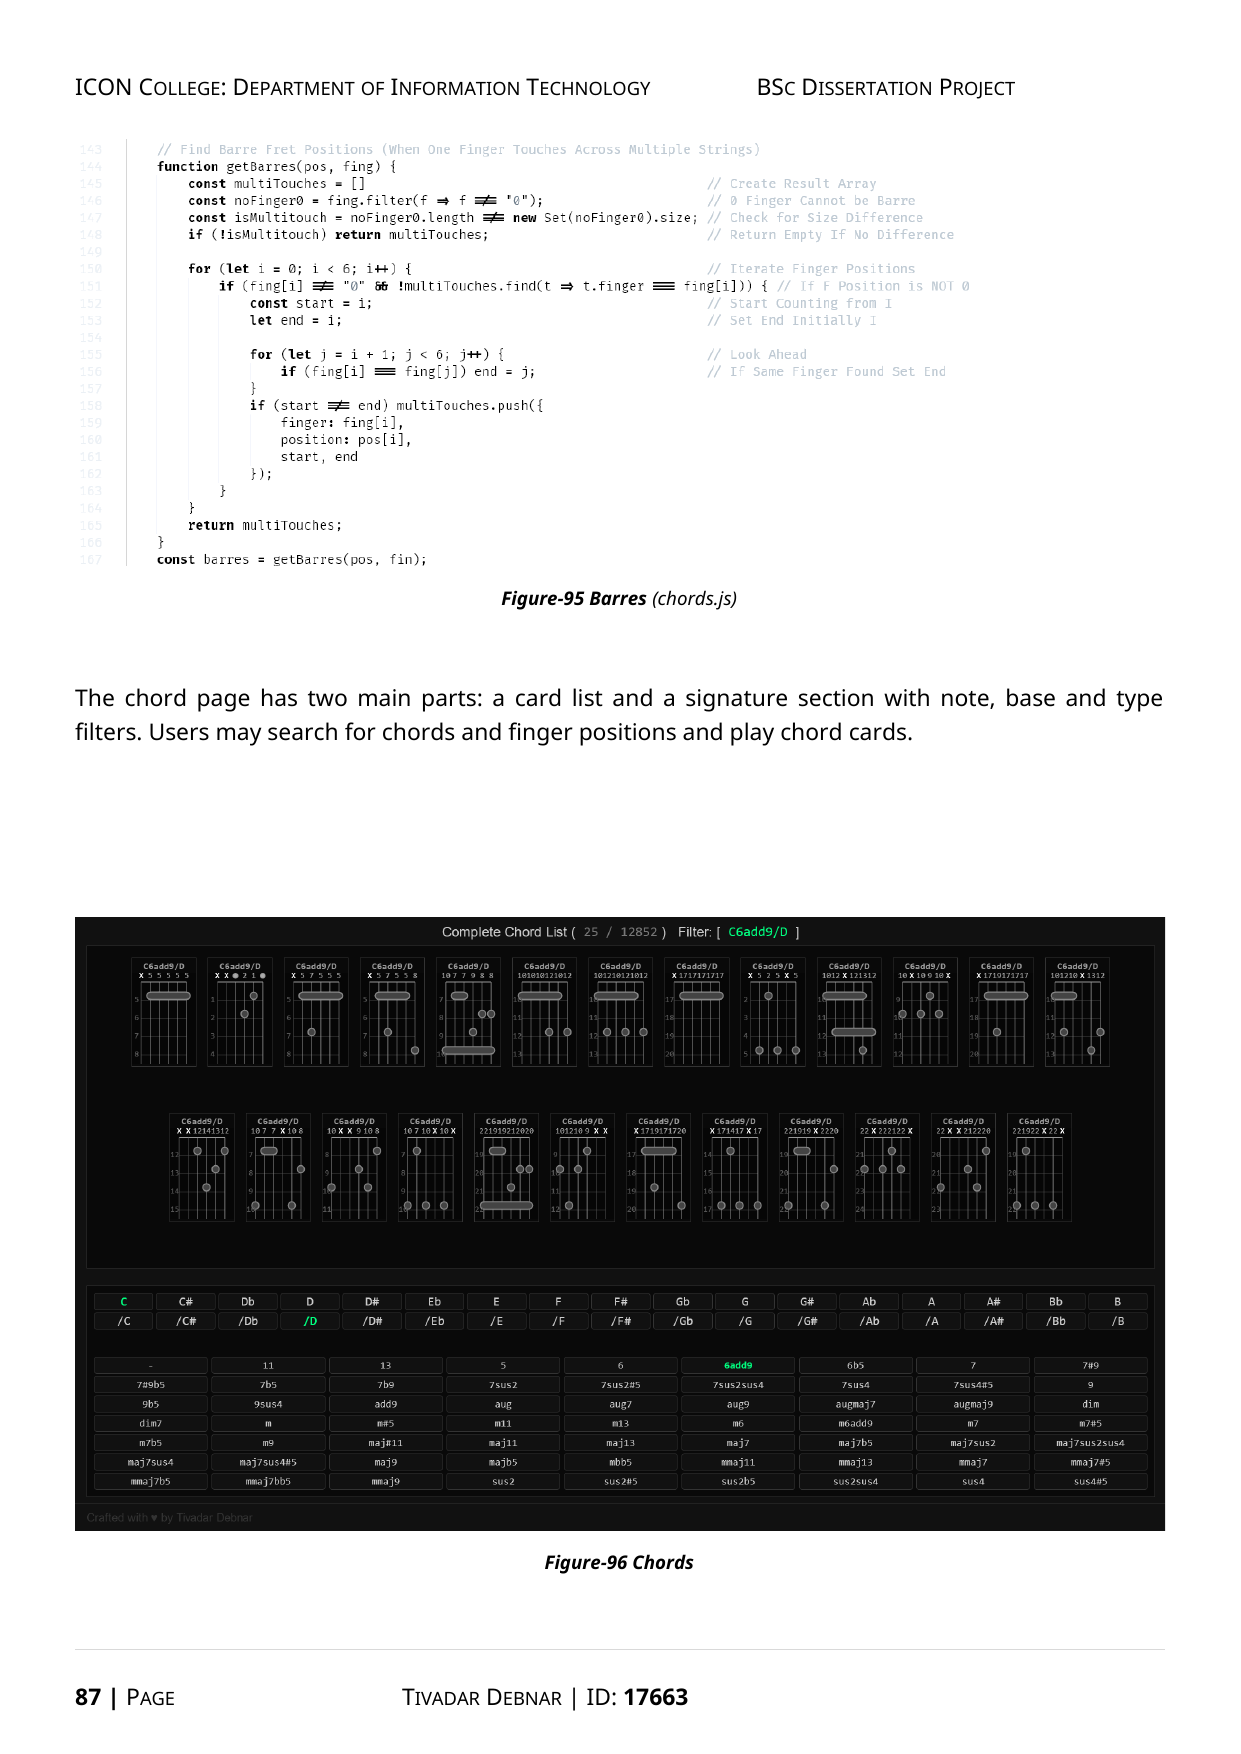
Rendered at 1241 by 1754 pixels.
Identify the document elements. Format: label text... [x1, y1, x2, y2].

picture [75, 139, 1166, 566]
text Figure-96 Chords [75, 1549, 1165, 1575]
text The chord page has two main parts: a card list and a signature section with note, base and type filters. Users may search for chords and finger positions and play chord cards. [75, 682, 1165, 747]
picture [75, 917, 1166, 1531]
text Figure-95 Barres (chords.js) [75, 585, 1165, 611]
